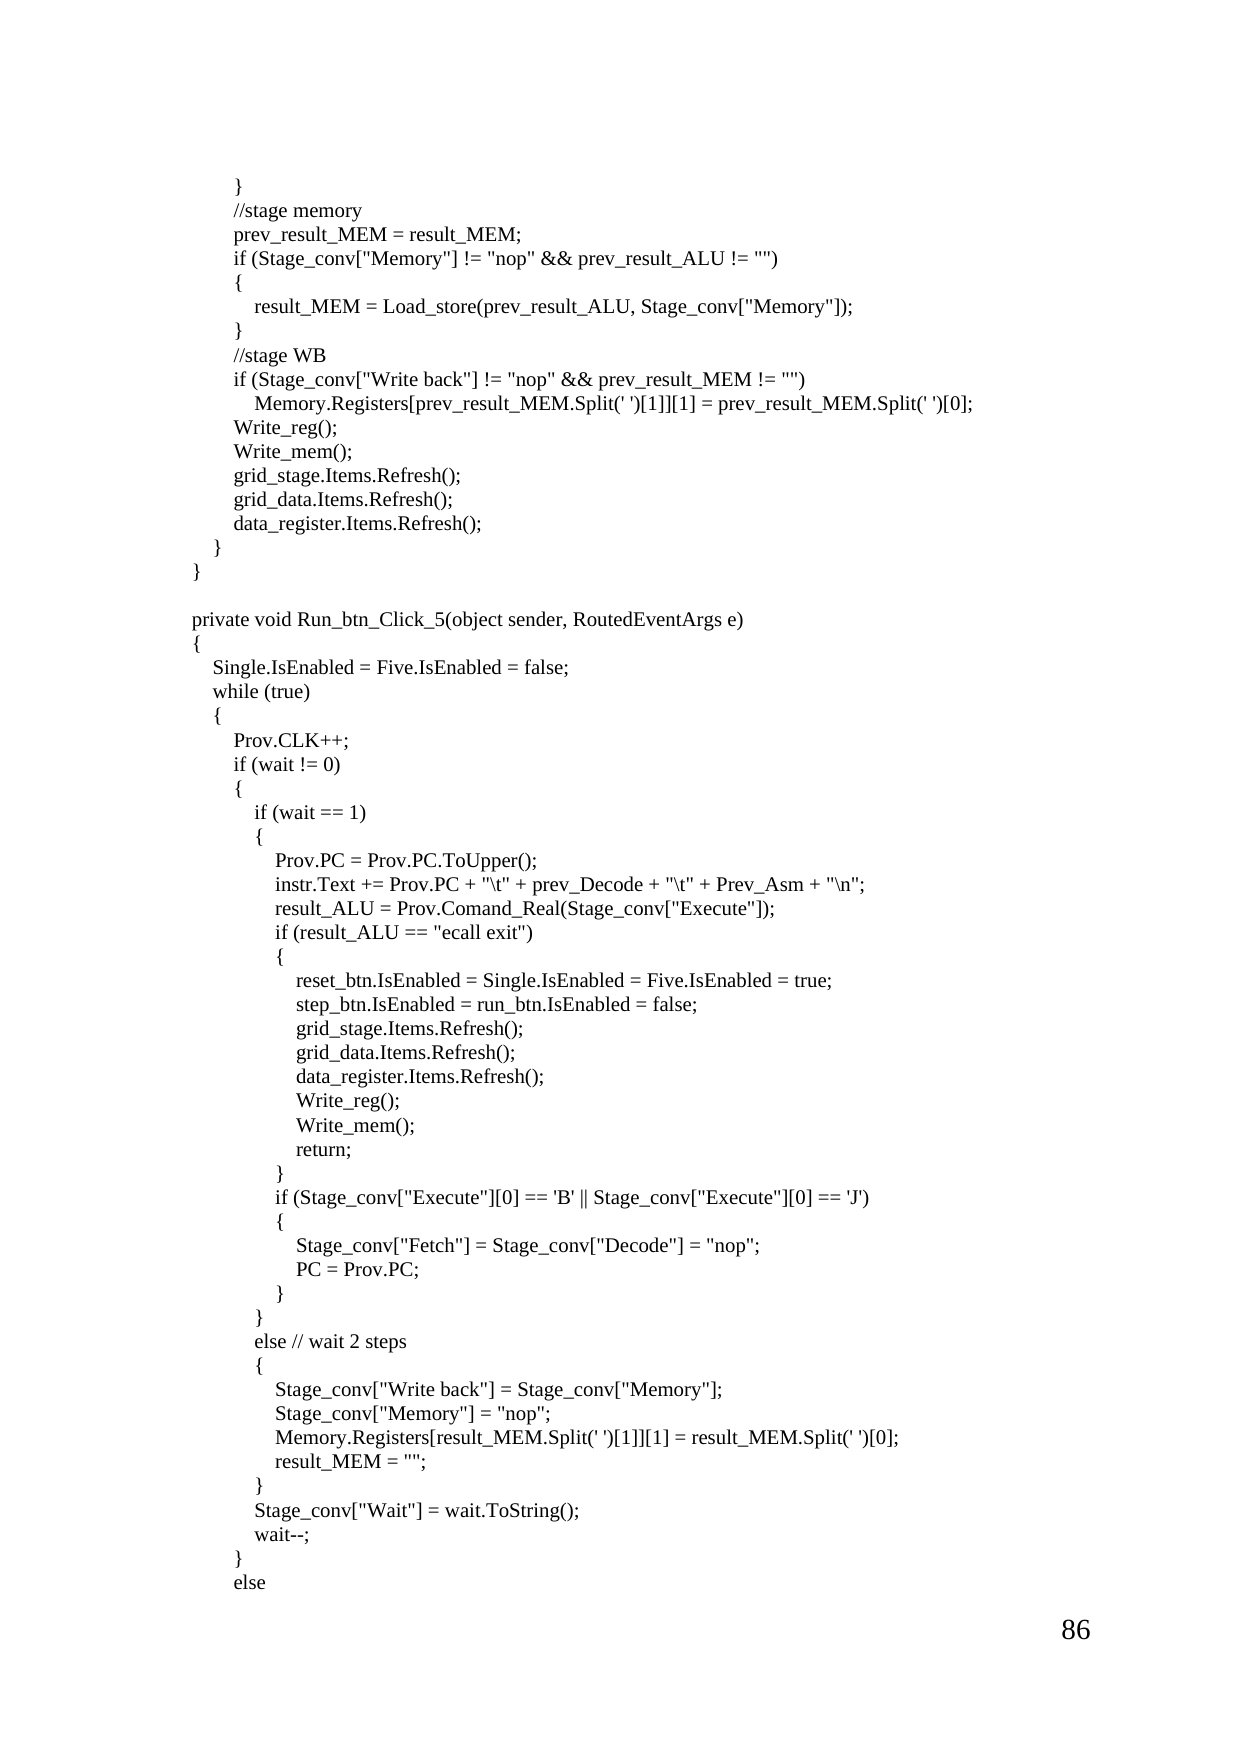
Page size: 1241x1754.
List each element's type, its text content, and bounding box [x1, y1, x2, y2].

text PC = Prov.PC; [150, 1257, 1090, 1281]
text return; [150, 1137, 1090, 1161]
text else // wait 2 steps [150, 1329, 1090, 1353]
text Memory.Registers[prev_result_MEM.Split(' ')[1]][1] = prev_result_MEM.Split(' ')[0]; [150, 391, 1090, 415]
text { [150, 776, 1090, 800]
text { [150, 631, 1090, 655]
text data_register.Items.Refresh(); [150, 511, 1090, 535]
text result_MEM = Load_store(prev_result_ALU, Stage_conv["Memory"]); [150, 294, 1090, 318]
text Memory.Registers[result_MEM.Split(' ')[1]][1] = result_MEM.Split(' ')[0]; [150, 1425, 1090, 1449]
text } [150, 559, 1090, 583]
text Write_reg(); [150, 415, 1090, 439]
text Write_mem(); [150, 439, 1090, 463]
text grid_stage.Items.Refresh(); [150, 1016, 1090, 1040]
text if (Stage_conv["Memory"] != "nop" && prev_result_ALU != "") [150, 246, 1090, 270]
text { [150, 824, 1090, 848]
text Prov.CLK++; [150, 727, 1090, 752]
text if (result_ALU == "ecall exit") [150, 920, 1090, 944]
text //stage memory [150, 198, 1090, 222]
text { [150, 1353, 1090, 1377]
text } [150, 318, 1090, 342]
text private void Run_btn_Click_5(object sender, RoutedEventArgs e) [150, 607, 1090, 631]
text { [150, 944, 1090, 968]
text prev_result_MEM = result_MEM; [150, 222, 1090, 246]
text if (Stage_conv["Write back"] != "nop" && prev_result_MEM != "") [150, 367, 1090, 391]
text Write_mem(); [150, 1112, 1090, 1137]
text Single.IsEnabled = Five.IsEnabled = false; [150, 655, 1090, 679]
text { [150, 703, 1090, 727]
text } [150, 1473, 1090, 1497]
text Prov.PC = Prov.PC.ToUpper(); [150, 848, 1090, 872]
text while (true) [150, 679, 1090, 703]
text } [150, 535, 1090, 559]
text result_ALU = Prov.Comand_Real(Stage_conv["Execute"]); [150, 896, 1090, 920]
text } [150, 1305, 1090, 1329]
text grid_stage.Items.Refresh(); [150, 463, 1090, 487]
text if (wait != 0) [150, 752, 1090, 776]
text { [150, 1209, 1090, 1233]
text { [150, 270, 1090, 294]
text Stage_conv["Write back"] = Stage_conv["Memory"]; [150, 1377, 1090, 1401]
text Stage_conv["Fetch"] = Stage_conv["Decode"] = "nop"; [150, 1233, 1090, 1257]
text } [150, 1161, 1090, 1185]
text if (wait == 1) [150, 800, 1090, 824]
text instr.Text += Prov.PC + "\t" + prev_Decode + "\t" + Prev_Asm + "\n"; [150, 872, 1090, 896]
text else [150, 1570, 1090, 1594]
text } [150, 1546, 1090, 1570]
text Stage_conv["Memory"] = "nop"; [150, 1401, 1090, 1425]
text } [150, 174, 1090, 198]
text Stage_conv["Wait"] = wait.ToString(); [150, 1497, 1090, 1522]
text if (Stage_conv["Execute"][0] == 'B' || Stage_conv["Execute"][0] == 'J') [150, 1185, 1090, 1209]
text } [150, 1281, 1090, 1305]
text Write_reg(); [150, 1088, 1090, 1112]
text reset_btn.IsEnabled = Single.IsEnabled = Five.IsEnabled = true; [150, 968, 1090, 992]
text grid_data.Items.Refresh(); [150, 1040, 1090, 1064]
text data_register.Items.Refresh(); [150, 1064, 1090, 1088]
text result_MEM = ""; [150, 1449, 1090, 1473]
text //stage WB [150, 342, 1090, 367]
text grid_data.Items.Refresh(); [150, 487, 1090, 511]
text wait--; [150, 1522, 1090, 1546]
text step_btn.IsEnabled = run_btn.IsEnabled = false; [150, 992, 1090, 1016]
